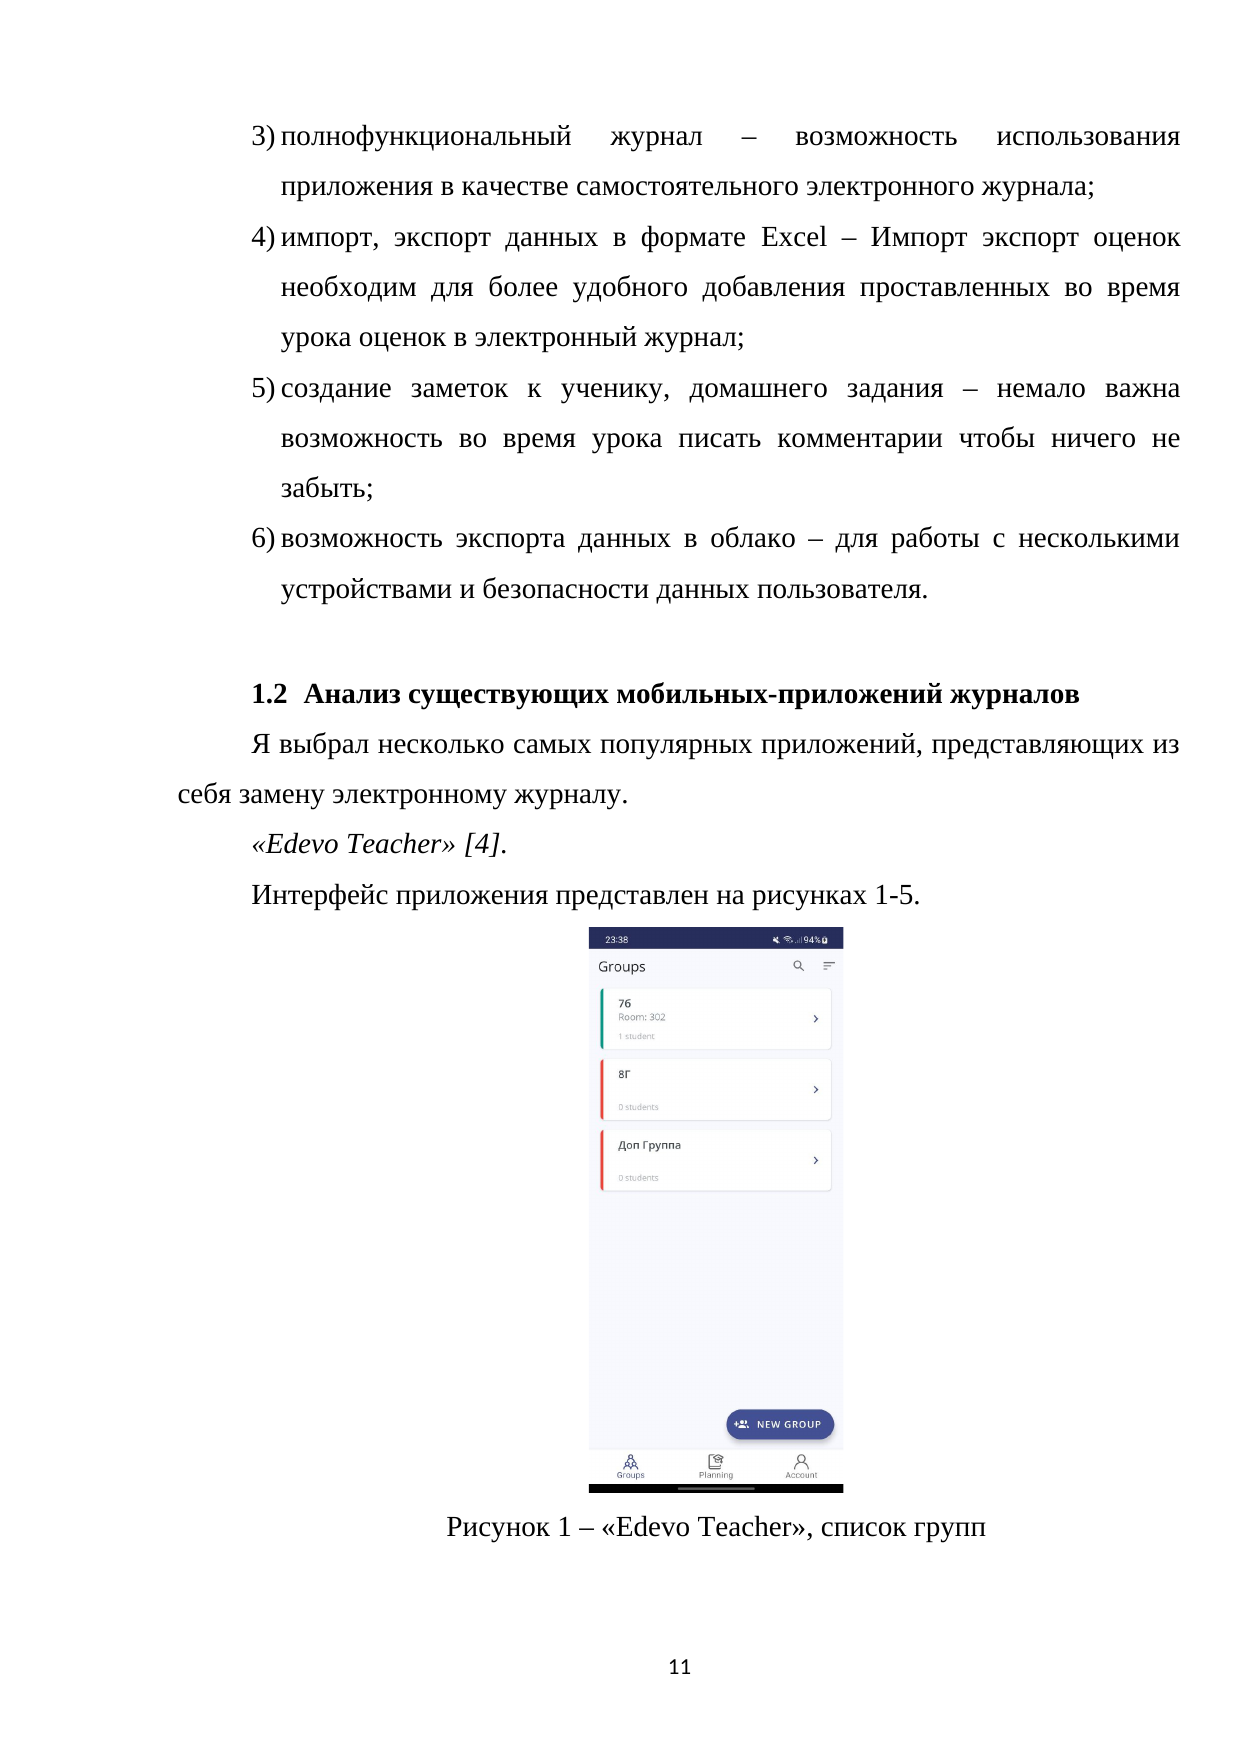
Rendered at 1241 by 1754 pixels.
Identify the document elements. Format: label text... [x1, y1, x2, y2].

subtitle Анализ существующих мобильных-приложений журналов [251, 676, 1181, 709]
text Интерфейс приложения представлен на рисунках 1-5. [177, 877, 1181, 911]
text Рисунок 1 – «Edevo Teacher», список групп [177, 1509, 1181, 1543]
list полнофункциональный журнал – возможность использования приложения в качестве самостоятельного электронного журнала; [251, 118, 1181, 202]
text Я выбрал несколько самых популярных приложений, представляющих из себя замену электронному журналу. [177, 726, 1181, 810]
text «Edevo Teacher» [4]. [177, 827, 1181, 860]
list создание заметок к ученику, домашнего задания – немало важна возможность во время урока писать комментарии чтобы ничего не забыть; [251, 370, 1181, 504]
picture [588, 927, 844, 1493]
list импорт, экспорт данных в формате Excel – Импорт экспорт оценок необходим для более удобного добавления проставленных во время урока оценок в электронный журнал; [251, 219, 1181, 353]
list возможность экспорта данных в облако – для работы с несколькими устройствами и безопасности данных пользователя. [251, 521, 1181, 604]
